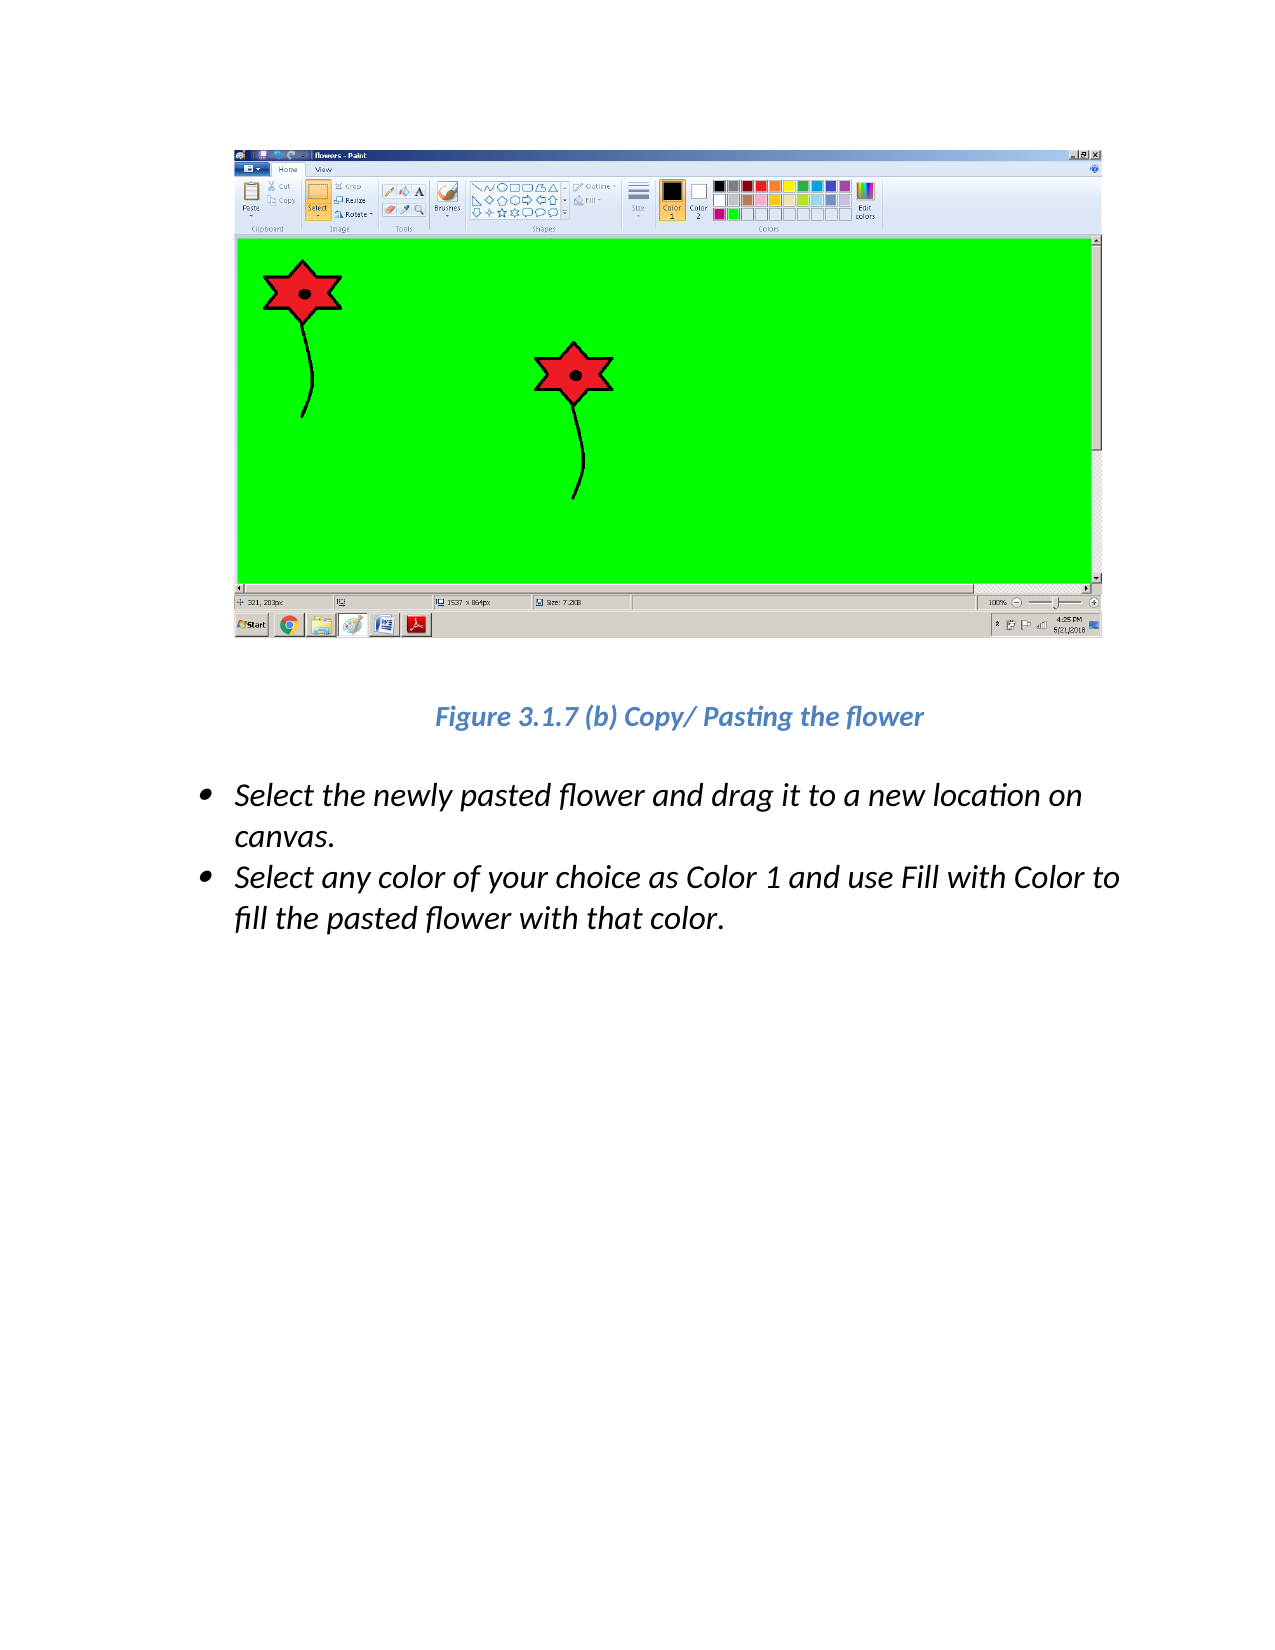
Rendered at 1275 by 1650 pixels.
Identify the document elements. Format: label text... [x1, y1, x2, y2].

list Figure 3.1.7 (b) Copy/ Pasting the flower [234, 699, 1125, 734]
picture [234, 150, 1210, 699]
list Select any color of your choice as Color 1 and use Fill with Color to fill the pasted flower with that color. [197, 856, 1125, 937]
list Select the newly pasted flower and drag it to a new location on canvas. [197, 774, 1125, 856]
